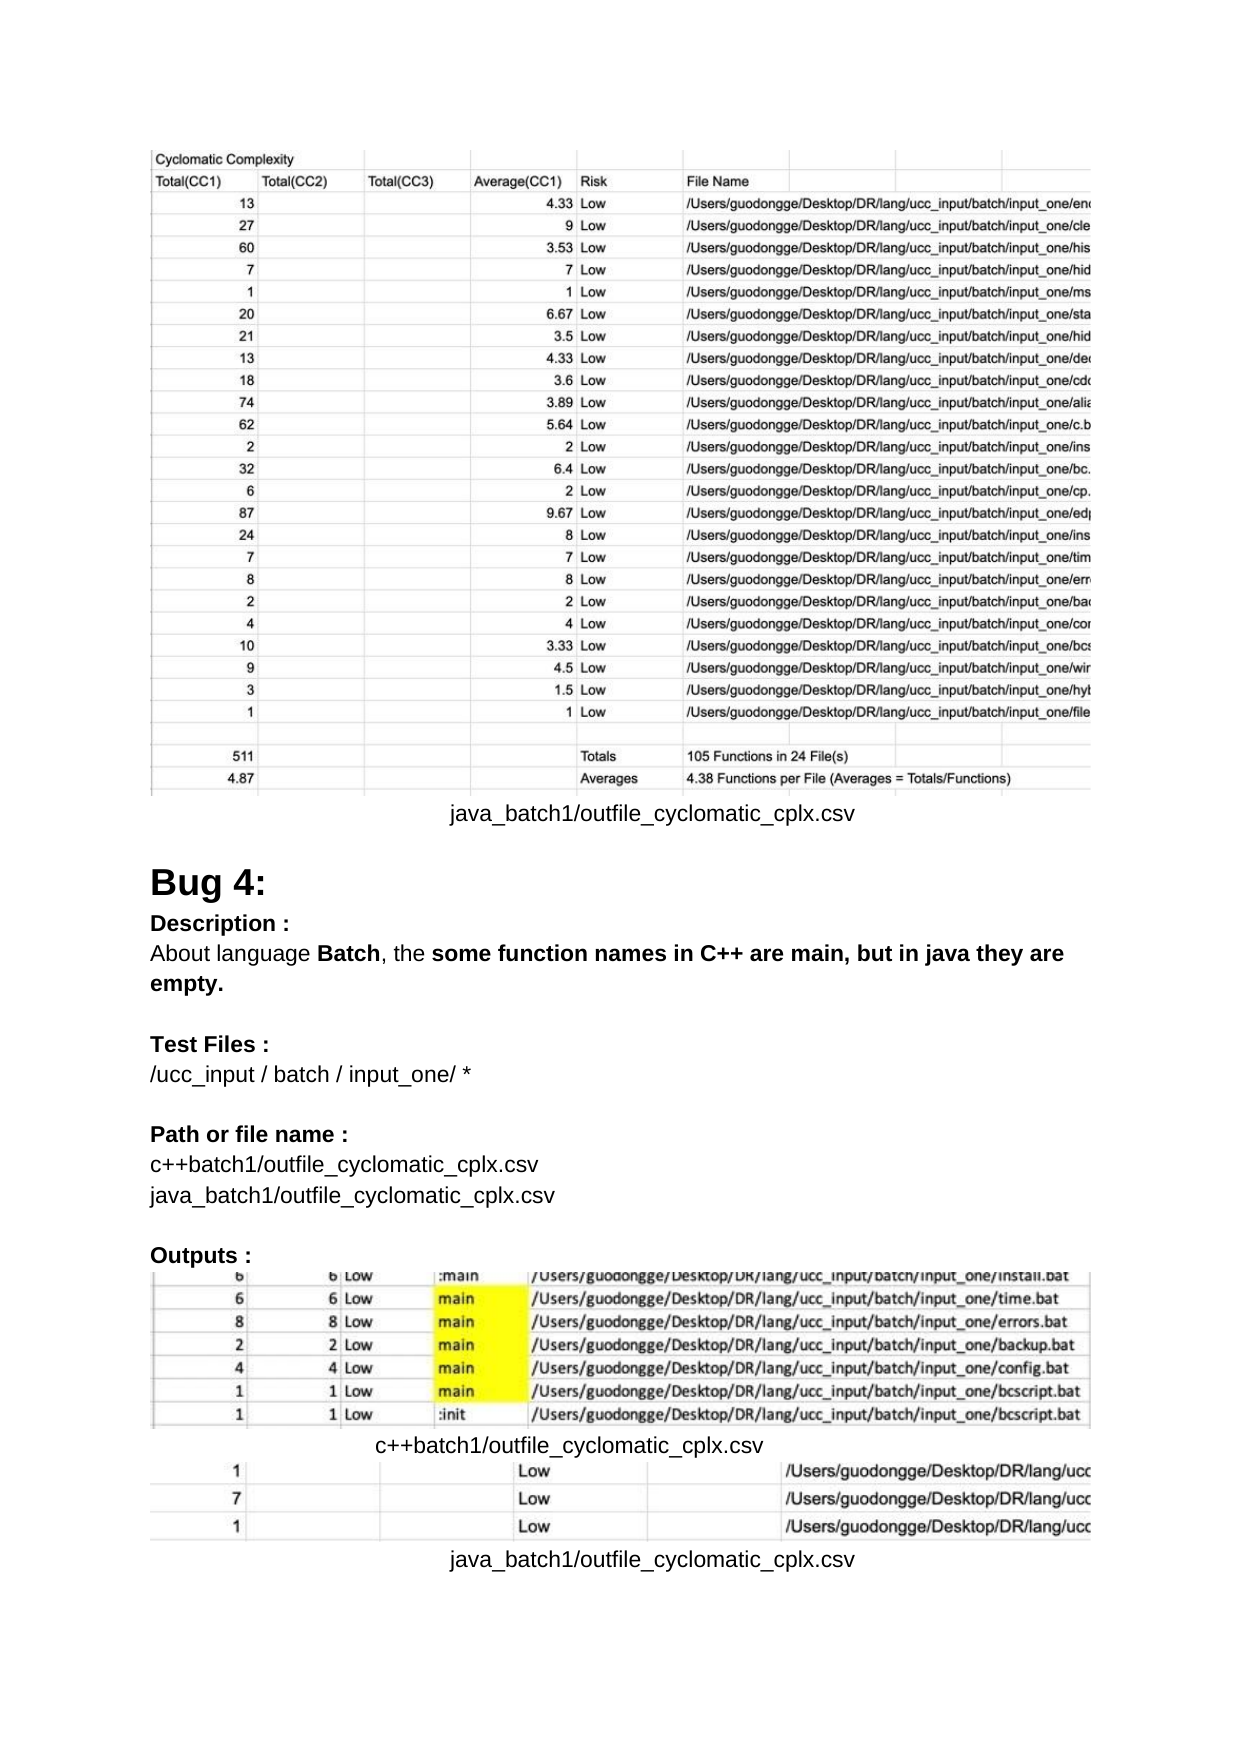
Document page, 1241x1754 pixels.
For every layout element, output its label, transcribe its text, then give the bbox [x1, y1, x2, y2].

text Test Files : [150, 1031, 1090, 1057]
text /ucc_input / batch / input_one/ * [150, 1061, 1090, 1087]
text Path or file name : [150, 1121, 1090, 1147]
picture [150, 1462, 1091, 1542]
text Description : [150, 910, 1090, 936]
text java_batch1/outfile_cyclomatic_cplx.csv [150, 1546, 1090, 1572]
picture [150, 150, 1091, 796]
text java_batch1/outfile_cyclomatic_cplx.csv [150, 1182, 1090, 1208]
text Outputs : [150, 1242, 1090, 1272]
text java_batch1/outfile_cyclomatic_cplx.csv [150, 800, 1090, 826]
picture [150, 1272, 1091, 1429]
text c++batch1/outfile_cyclomatic_cplx.csv [150, 1151, 1090, 1178]
text About language Batch, the some function names in C++ are main, but in java they are empty. [150, 940, 1090, 996]
text Bug 4: [150, 860, 1090, 903]
text c++batch1/outfile_cyclomatic_cplx.csv [150, 1432, 1090, 1459]
